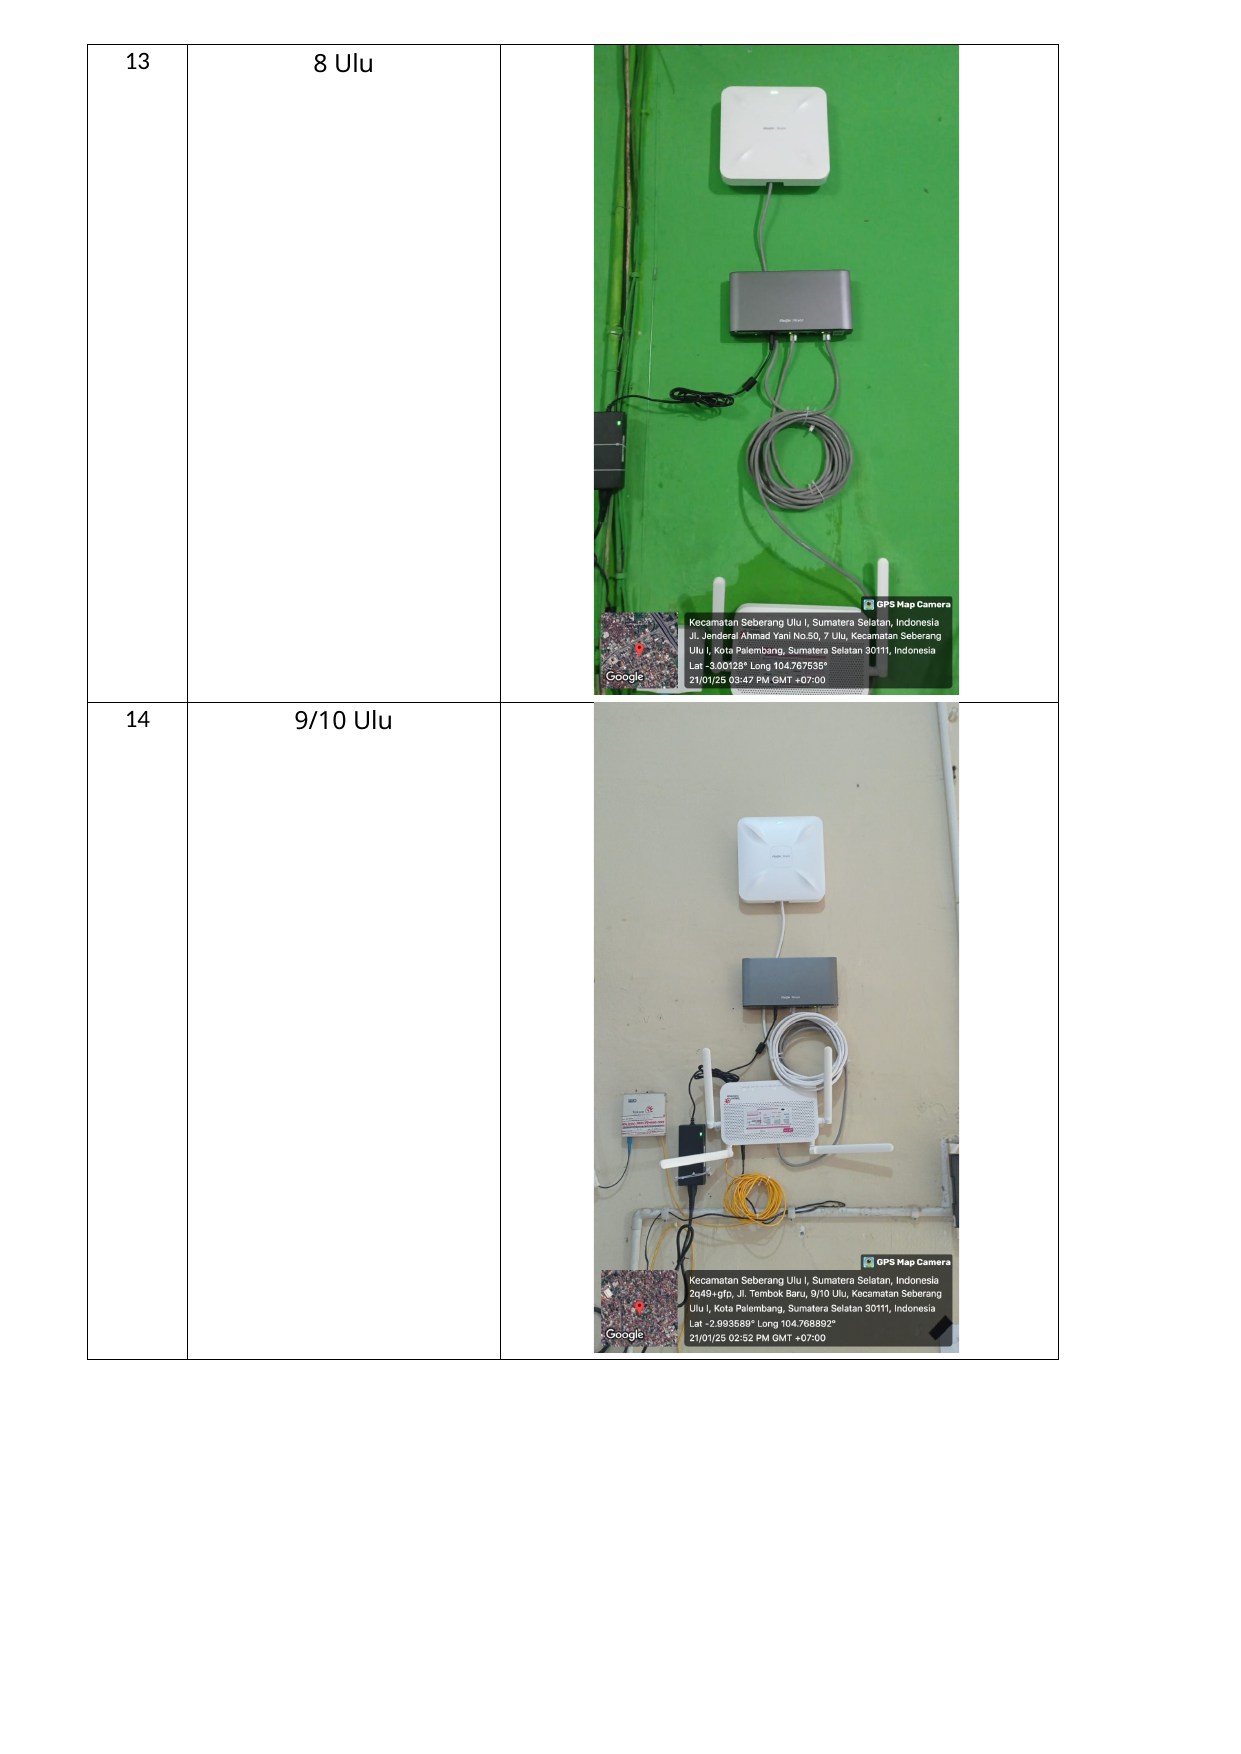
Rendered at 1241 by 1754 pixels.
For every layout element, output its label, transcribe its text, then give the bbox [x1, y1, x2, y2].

picture [593, 45, 960, 695]
table_cell 14 [88, 703, 187, 1359]
table_cell 13 [88, 45, 187, 702]
table_cell 9/10 Ulu [188, 703, 500, 1359]
table_cell 8 Ulu [188, 45, 500, 702]
picture [593, 702, 960, 1353]
table_cell [501, 45, 1058, 702]
table_cell [501, 703, 1058, 1359]
